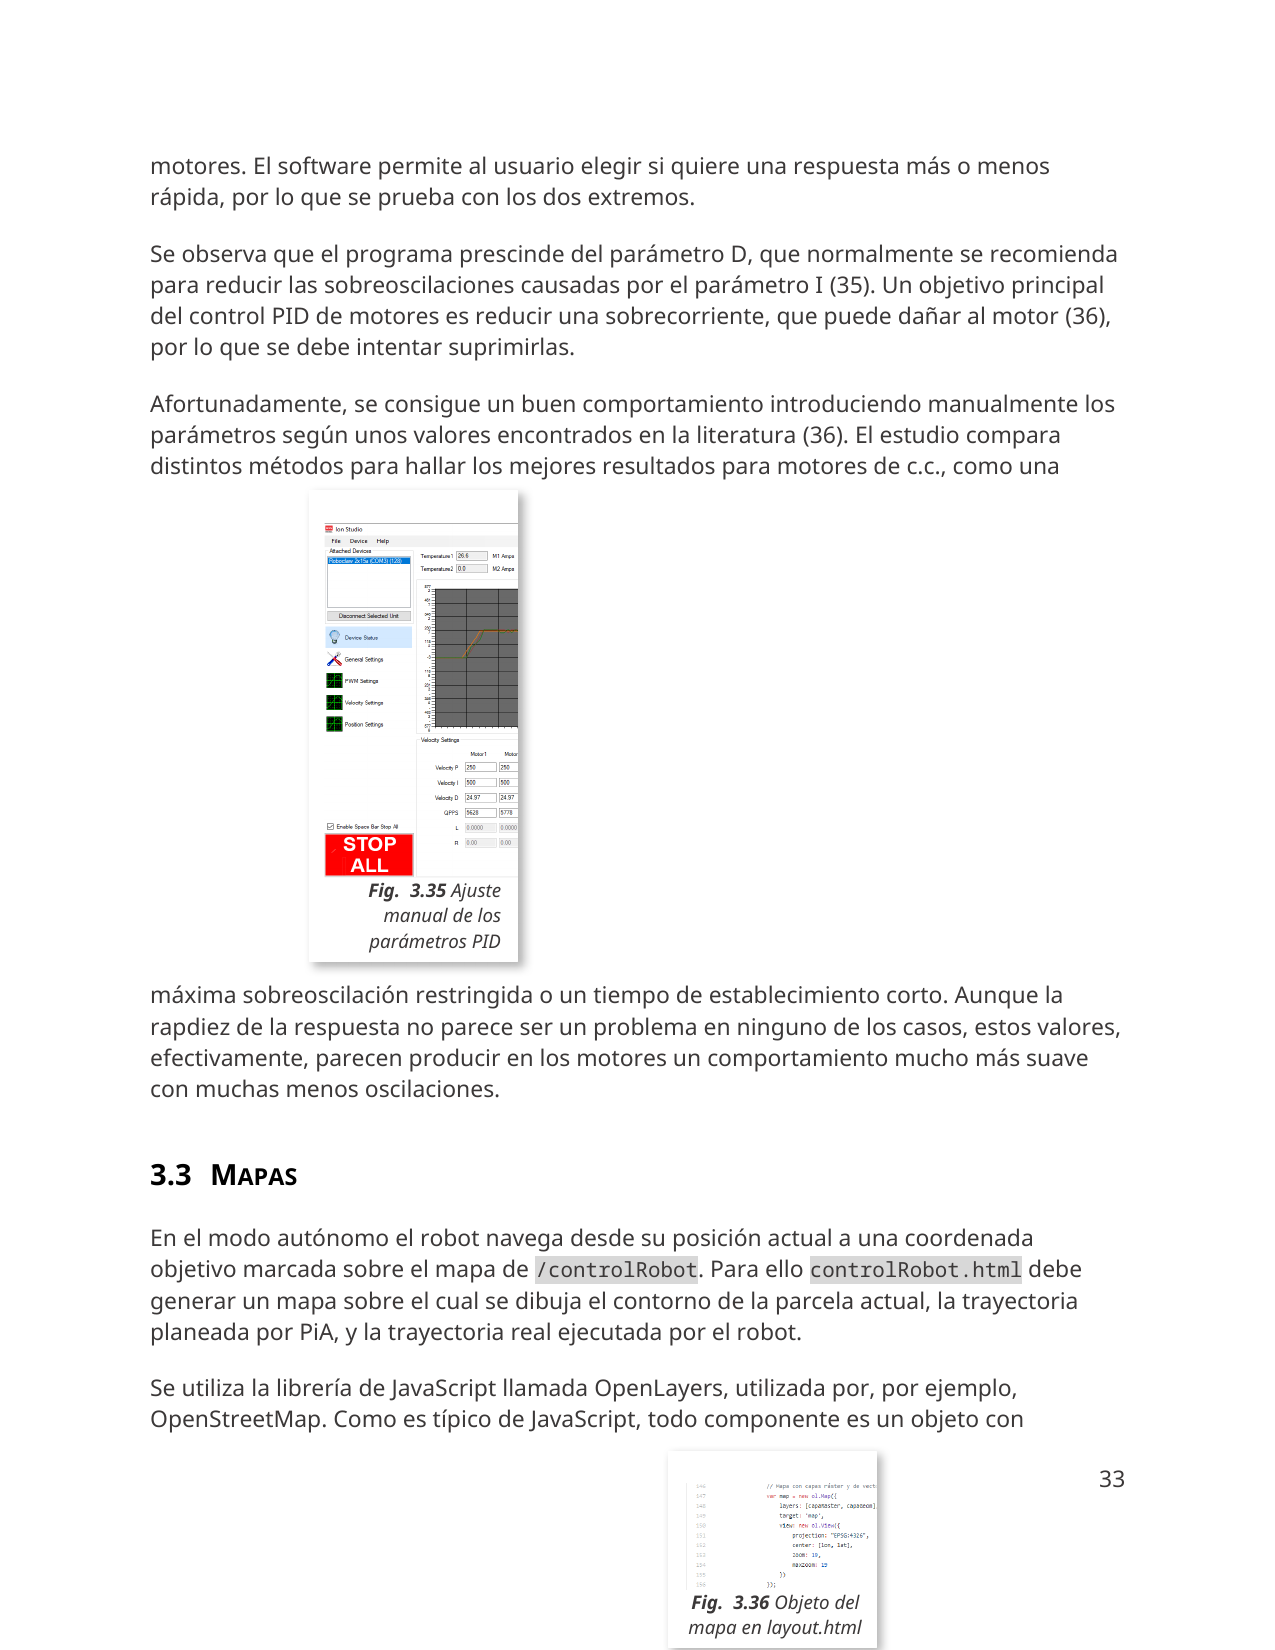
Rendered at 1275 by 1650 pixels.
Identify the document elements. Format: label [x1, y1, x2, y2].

picture [683, 1483, 877, 1590]
picture [324, 523, 518, 878]
